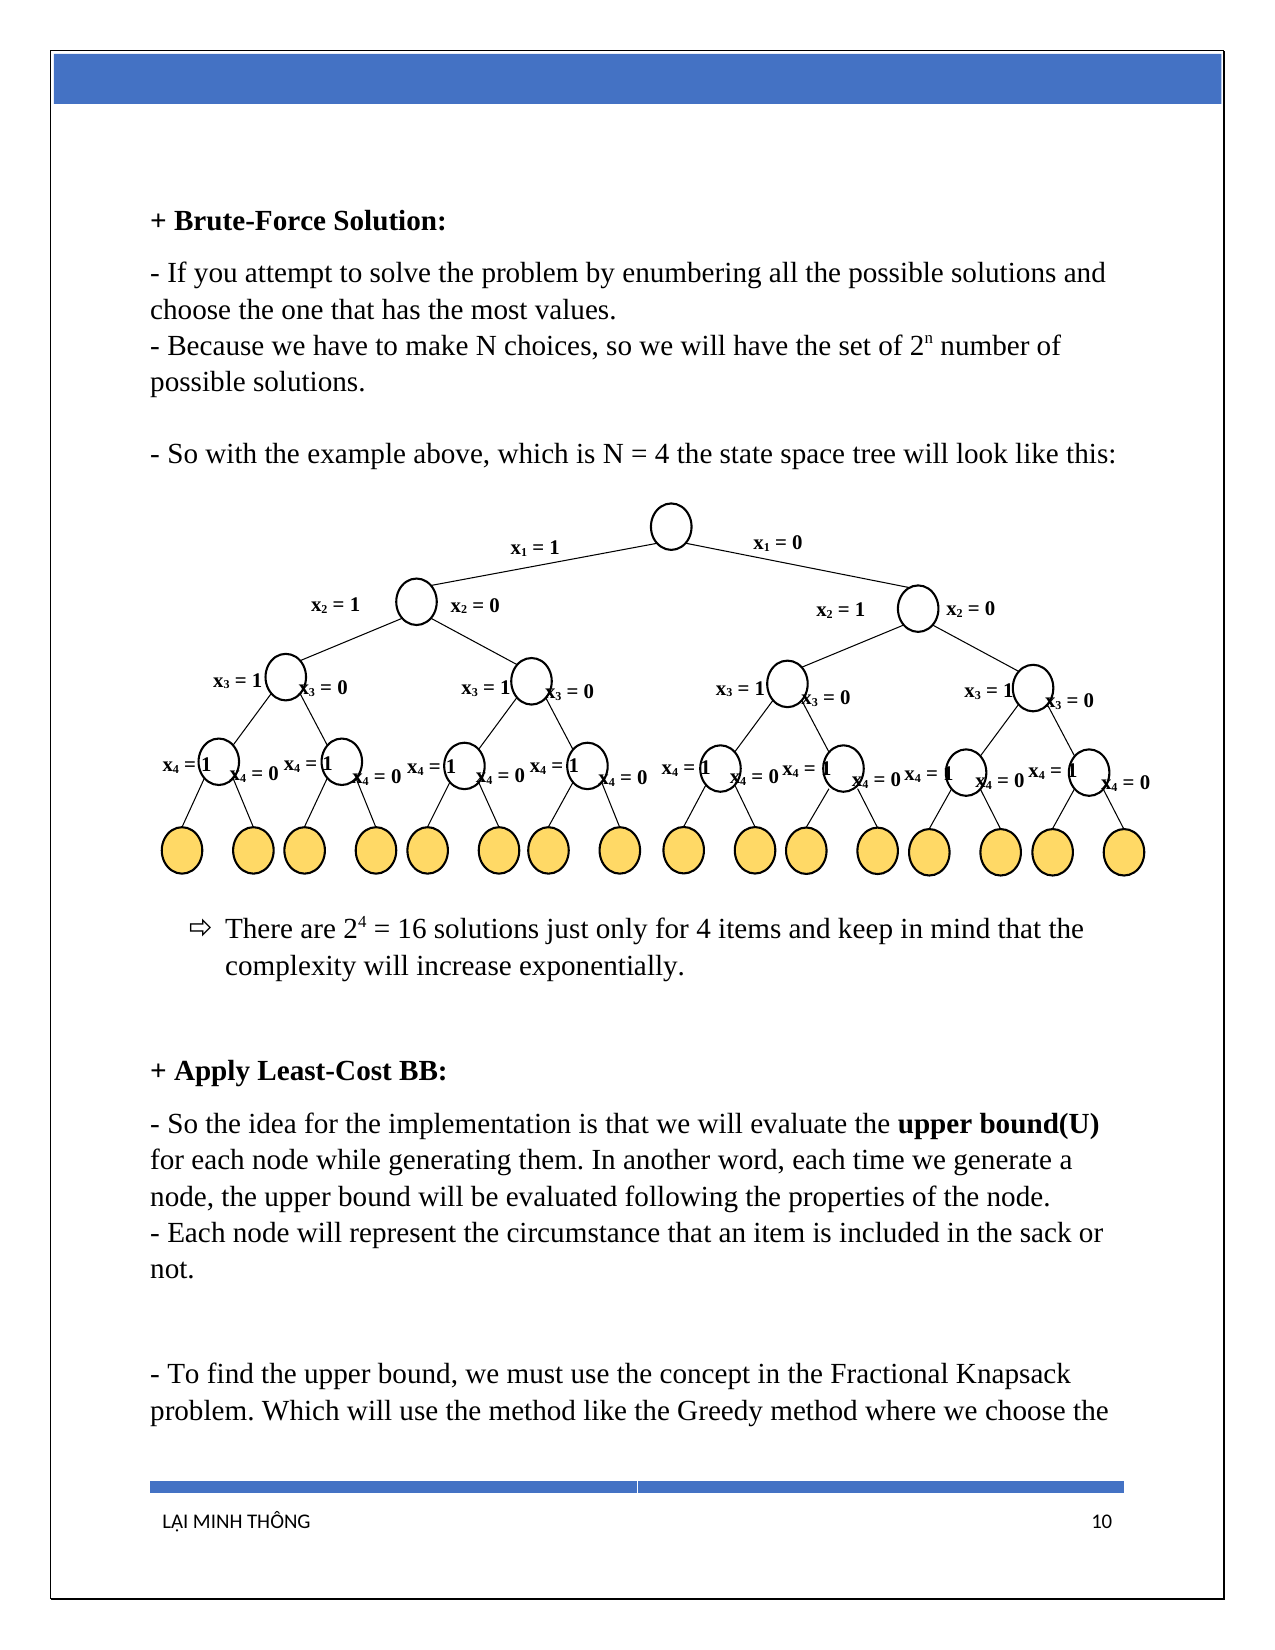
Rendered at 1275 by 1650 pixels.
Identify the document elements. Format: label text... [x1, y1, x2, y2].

list If you attempt to solve the problem by enumbering all the possible solutions and choose the one that has the most values. [150, 256, 1124, 325]
list Because we have to make N choices, so we will have the set of 2n number of possible solutions. [150, 328, 1124, 398]
list Each node will represent the circumstance that an item is included in the sack or not. [150, 1215, 1124, 1284]
list There are 24 = 16 solutions just only for 4 items and keep in mind that the complexity will increase exponentially. [187, 912, 1124, 981]
text + Apply Least-Cost BB: [150, 1053, 1124, 1087]
list So the idea for the implementation is that we will evaluate the upper bound(U) for each node while generating them. In another word, each time we generate a node, the upper bound will be evaluated following the properties of the node. [150, 1106, 1124, 1212]
text + Brute-Force Solution: [150, 203, 1124, 236]
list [150, 1357, 1124, 1426]
list So with the example above, which is N = 4 the state space tree will look like this: [150, 436, 1124, 470]
